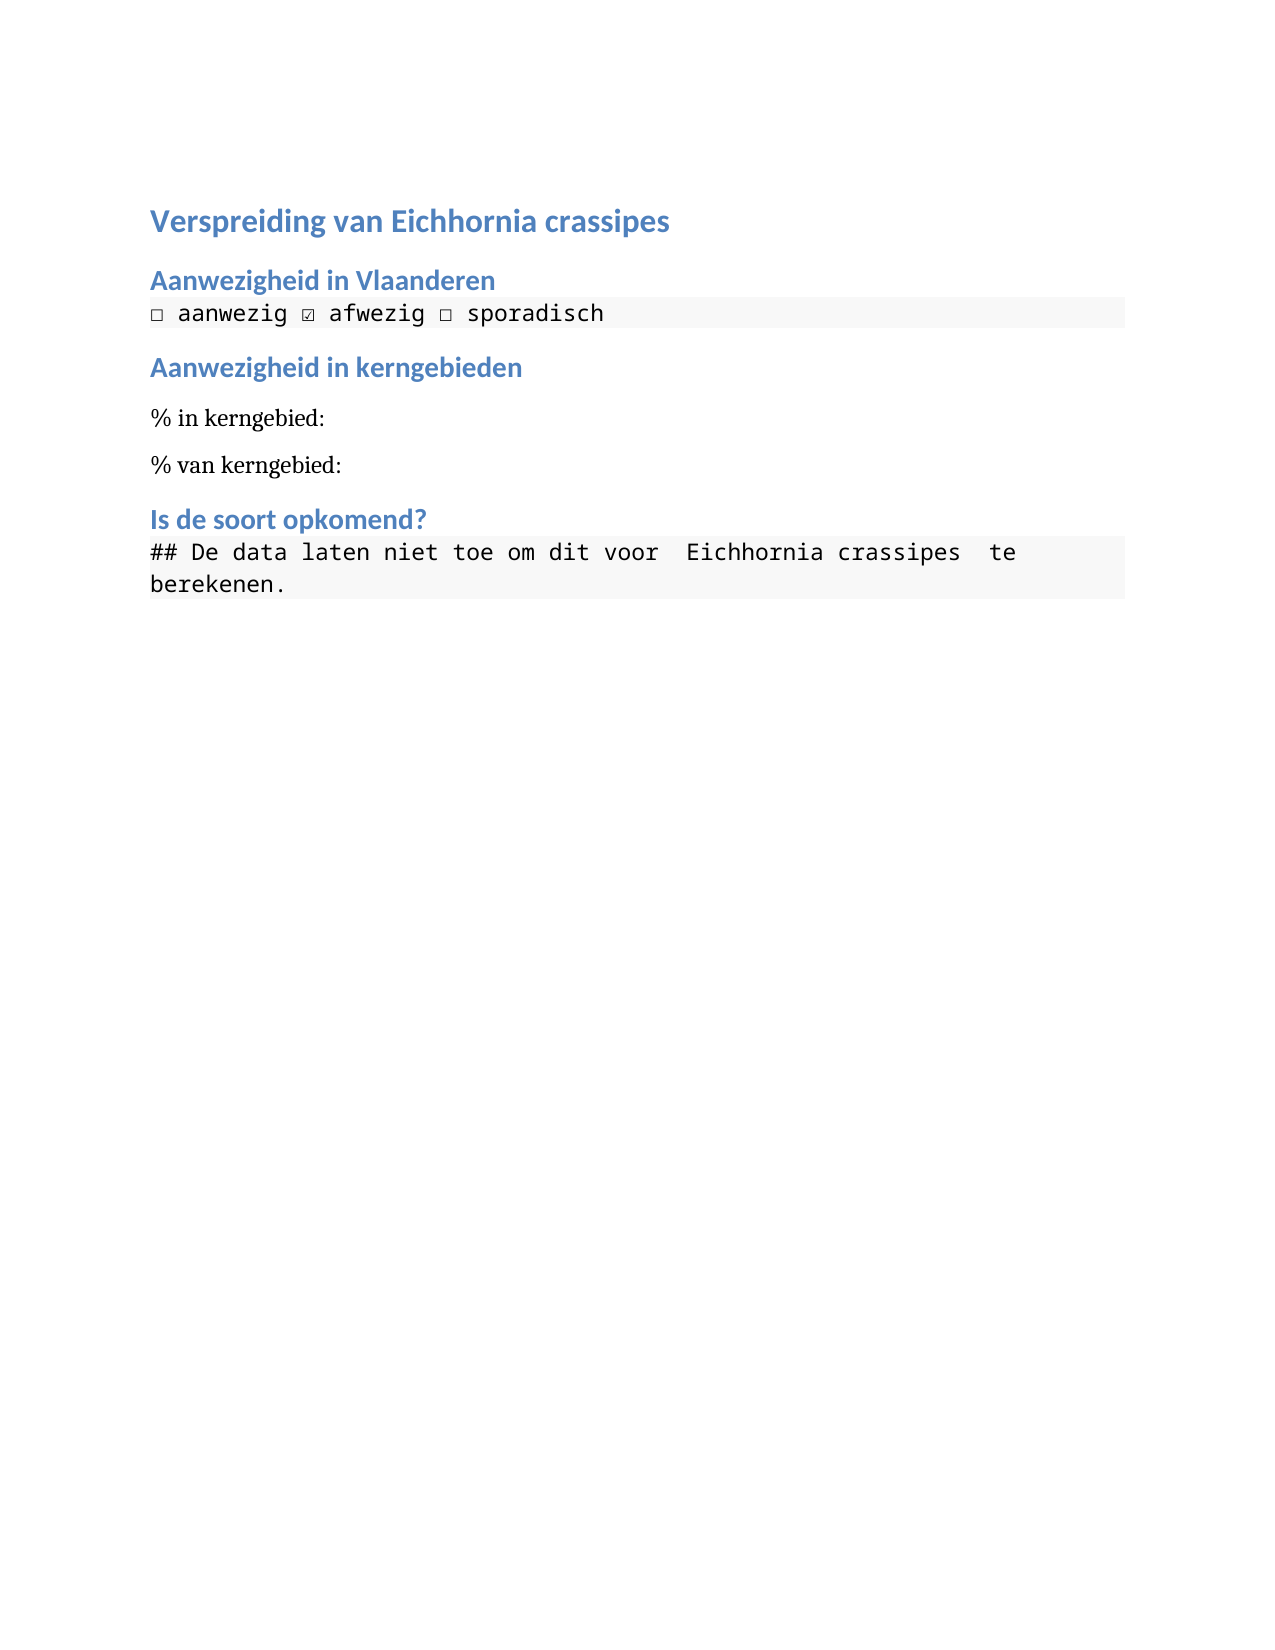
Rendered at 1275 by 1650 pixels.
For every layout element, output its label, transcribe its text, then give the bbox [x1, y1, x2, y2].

text % in kerngebied: [150, 404, 1125, 432]
text ☐ aanwezig ☑ afwezig ☐ sporadisch [150, 297, 1125, 328]
text % van kerngebied: [150, 451, 1125, 480]
text ## De data laten niet toe om dit voor Eichhornia crassipes te berekenen. [150, 536, 1125, 599]
subtitle Is de soort opkomend? [150, 501, 1125, 536]
subtitle Aanwezigheid in Vlaanderen [150, 262, 1125, 297]
subtitle Aanwezigheid in kerngebieden [150, 349, 1125, 385]
subtitle Verspreiding van Eichhornia crassipes [150, 200, 1125, 241]
